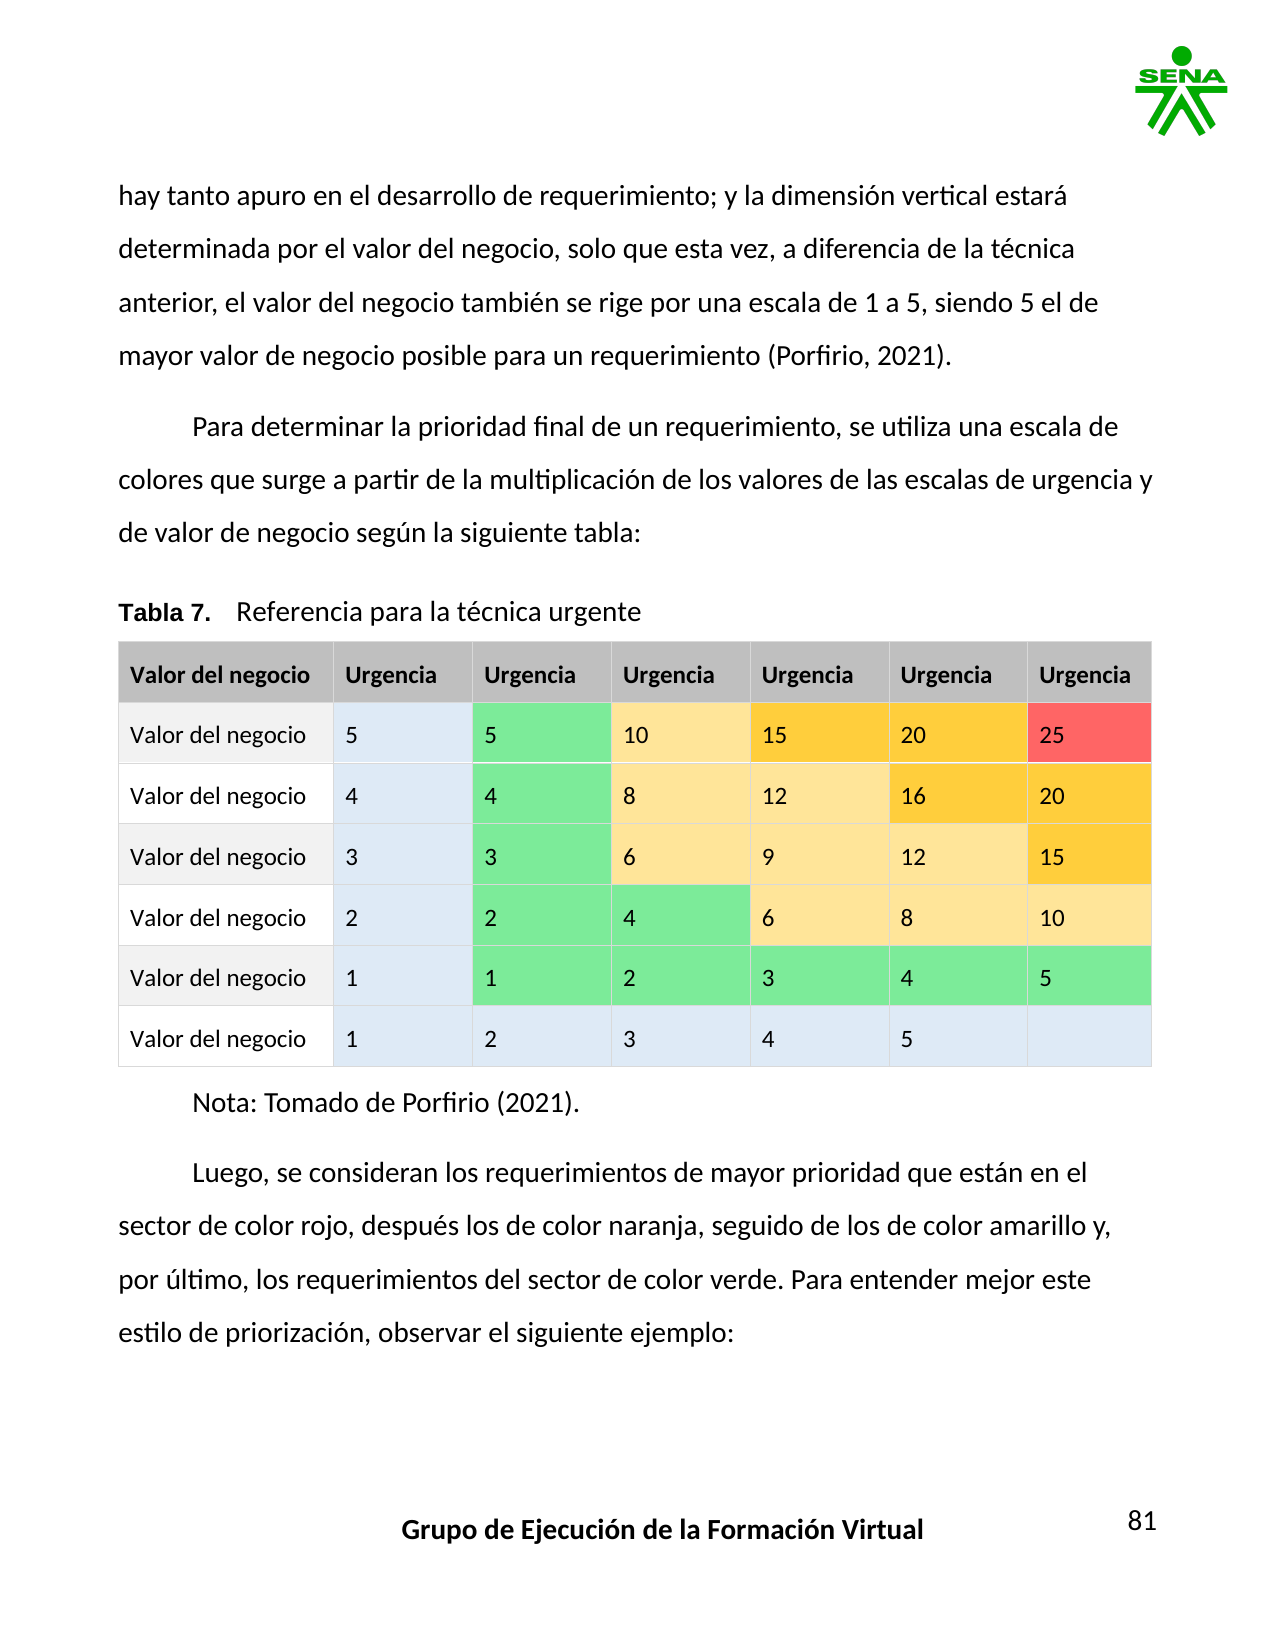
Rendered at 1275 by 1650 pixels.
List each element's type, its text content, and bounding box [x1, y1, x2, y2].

table_cell 6 [612, 824, 750, 884]
table_cell 3 [751, 946, 889, 1005]
table_cell Valor del negocio [119, 764, 333, 823]
table_header Urgencia [751, 642, 889, 702]
table_header Urgencia [1028, 642, 1151, 702]
table_cell 2 [473, 885, 611, 945]
table_header Valor del negocio [119, 642, 333, 702]
table_cell 15 [751, 703, 889, 762]
table_cell 5 [473, 703, 611, 762]
table_cell 12 [890, 824, 1027, 884]
text Nota: Tomado de Porfirio (2021). [118, 1084, 1157, 1119]
table_cell Valor del negocio [119, 703, 333, 762]
table_header Urgencia [473, 642, 611, 702]
table_cell 6 [751, 885, 889, 945]
table_cell 3 [473, 824, 611, 884]
table_cell 20 [890, 703, 1027, 762]
table_cell 4 [751, 1006, 889, 1066]
table_cell 10 [1028, 885, 1151, 945]
table_cell 9 [751, 824, 889, 884]
table_cell 15 [1028, 824, 1151, 884]
table_cell 4 [473, 764, 611, 823]
table_cell Valor del negocio [119, 946, 333, 1005]
table_cell 2 [473, 1006, 611, 1066]
text Referencia para la técnica urgente [118, 593, 1157, 628]
table_cell 25 [1028, 703, 1151, 762]
table_cell 1 [473, 946, 611, 1005]
table_cell [1028, 1006, 1151, 1066]
table_cell Valor del negocio [119, 885, 333, 945]
table_cell 5 [890, 1006, 1027, 1066]
table_cell Valor del negocio [119, 1006, 333, 1066]
table_cell 4 [334, 764, 472, 823]
text Para determinar la prioridad final de un requerimiento, se utiliza una escala de colores que surge a partir de la multiplicación de los valores de las escalas de urgencia y de valor de negocio según la siguiente tabla: [118, 408, 1157, 550]
table_cell 16 [890, 764, 1027, 823]
table_cell 8 [612, 764, 750, 823]
text Luego, se consideran los requerimientos de mayor prioridad que están en el sector de color rojo, después los de color naranja, seguido de los de color amarillo y, por último, los requerimientos del sector de color verde. Para entender mejor este estilo de priorización, observar el siguiente ejemplo: [118, 1154, 1157, 1350]
table_cell 1 [334, 1006, 472, 1066]
table_header Urgencia [890, 642, 1027, 702]
table_header Urgencia [612, 642, 750, 702]
table_cell 12 [751, 764, 889, 823]
picture [1135, 46, 1228, 136]
table_cell 5 [1028, 946, 1151, 1005]
table_cell 4 [612, 885, 750, 945]
table_cell 4 [890, 946, 1027, 1005]
table_cell 5 [334, 703, 472, 762]
table_cell 2 [334, 885, 472, 945]
table_cell 2 [612, 946, 750, 1005]
table_header Urgencia [334, 642, 472, 702]
table_cell 10 [612, 703, 750, 762]
table_cell 8 [890, 885, 1027, 945]
table_cell Valor del negocio [119, 824, 333, 884]
table_cell 1 [334, 946, 472, 1005]
table_cell 3 [334, 824, 472, 884]
table_cell 20 [1028, 764, 1151, 823]
table_cell 3 [612, 1006, 750, 1066]
